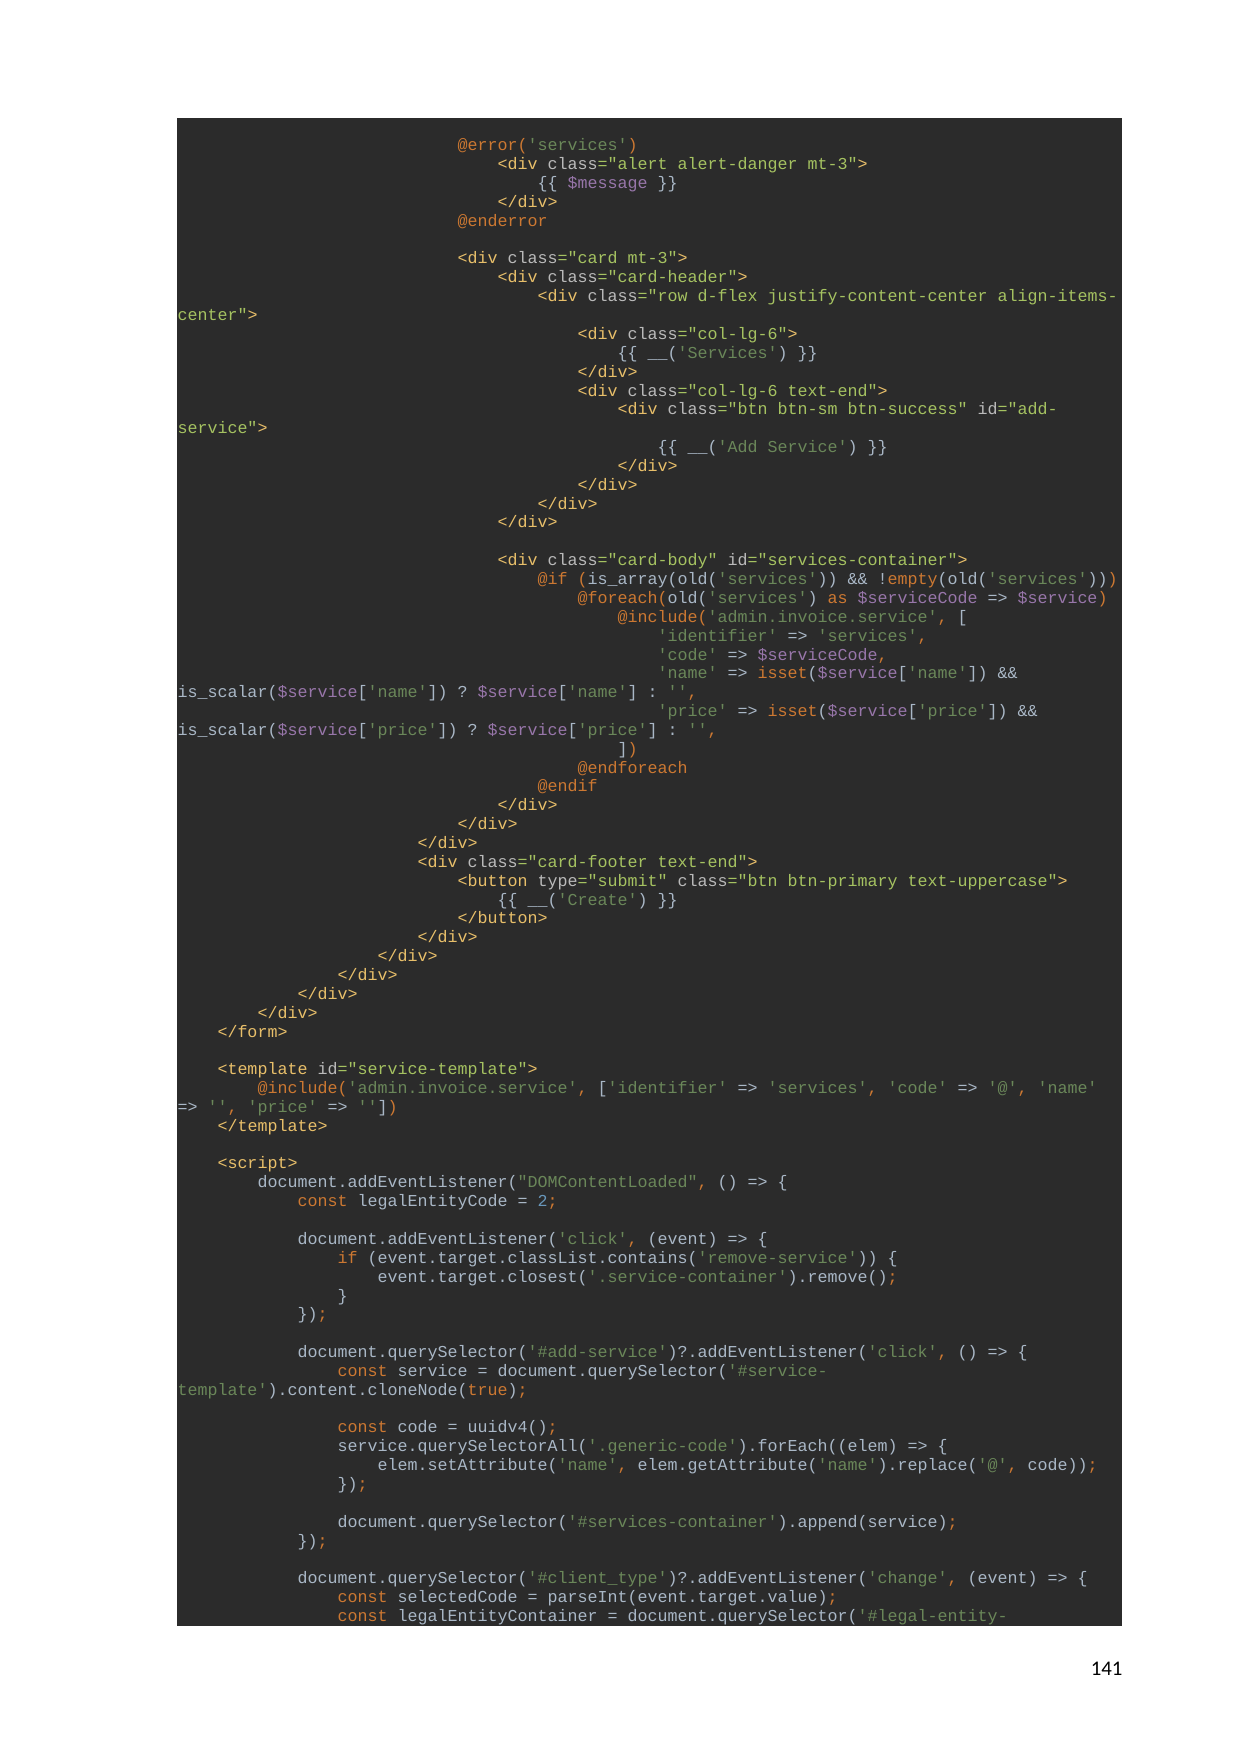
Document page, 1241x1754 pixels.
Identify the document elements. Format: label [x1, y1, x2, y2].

text [177, 118, 1122, 1626]
